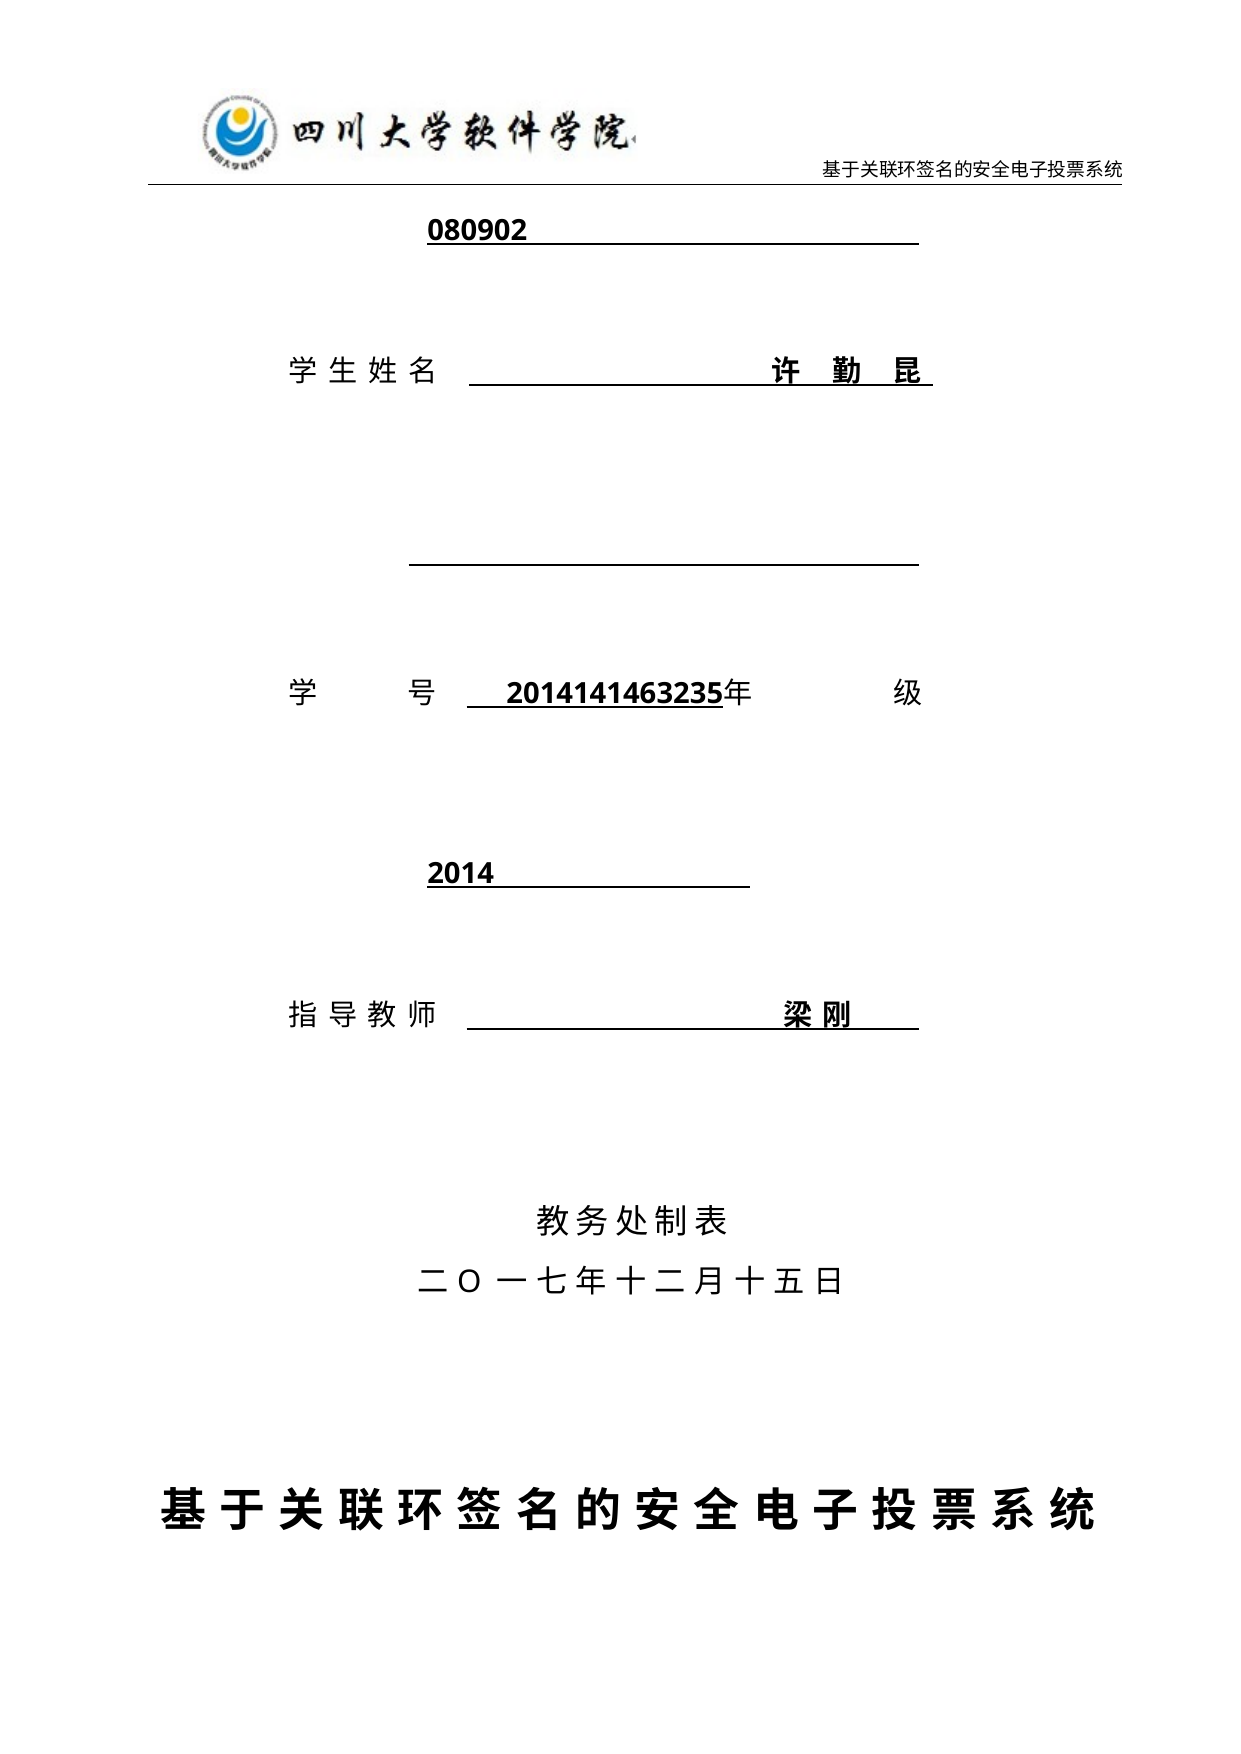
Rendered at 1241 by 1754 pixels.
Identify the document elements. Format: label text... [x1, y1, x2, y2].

picture [197, 88, 639, 177]
text 基于关联环签名的安全电子投票系统 [150, 1461, 1120, 1552]
text 专 业 软件工程 080902 [286, 198, 933, 259]
text 二Ο一七年十二月十五日 [150, 1249, 1120, 1309]
text 指导教师 梁刚 [286, 982, 912, 1043]
text 学 号 2014141463235 年级 2014 [286, 660, 933, 903]
text 学生姓名 许 勤 昆 [286, 338, 933, 581]
text 教务处制表 [150, 1188, 1120, 1249]
